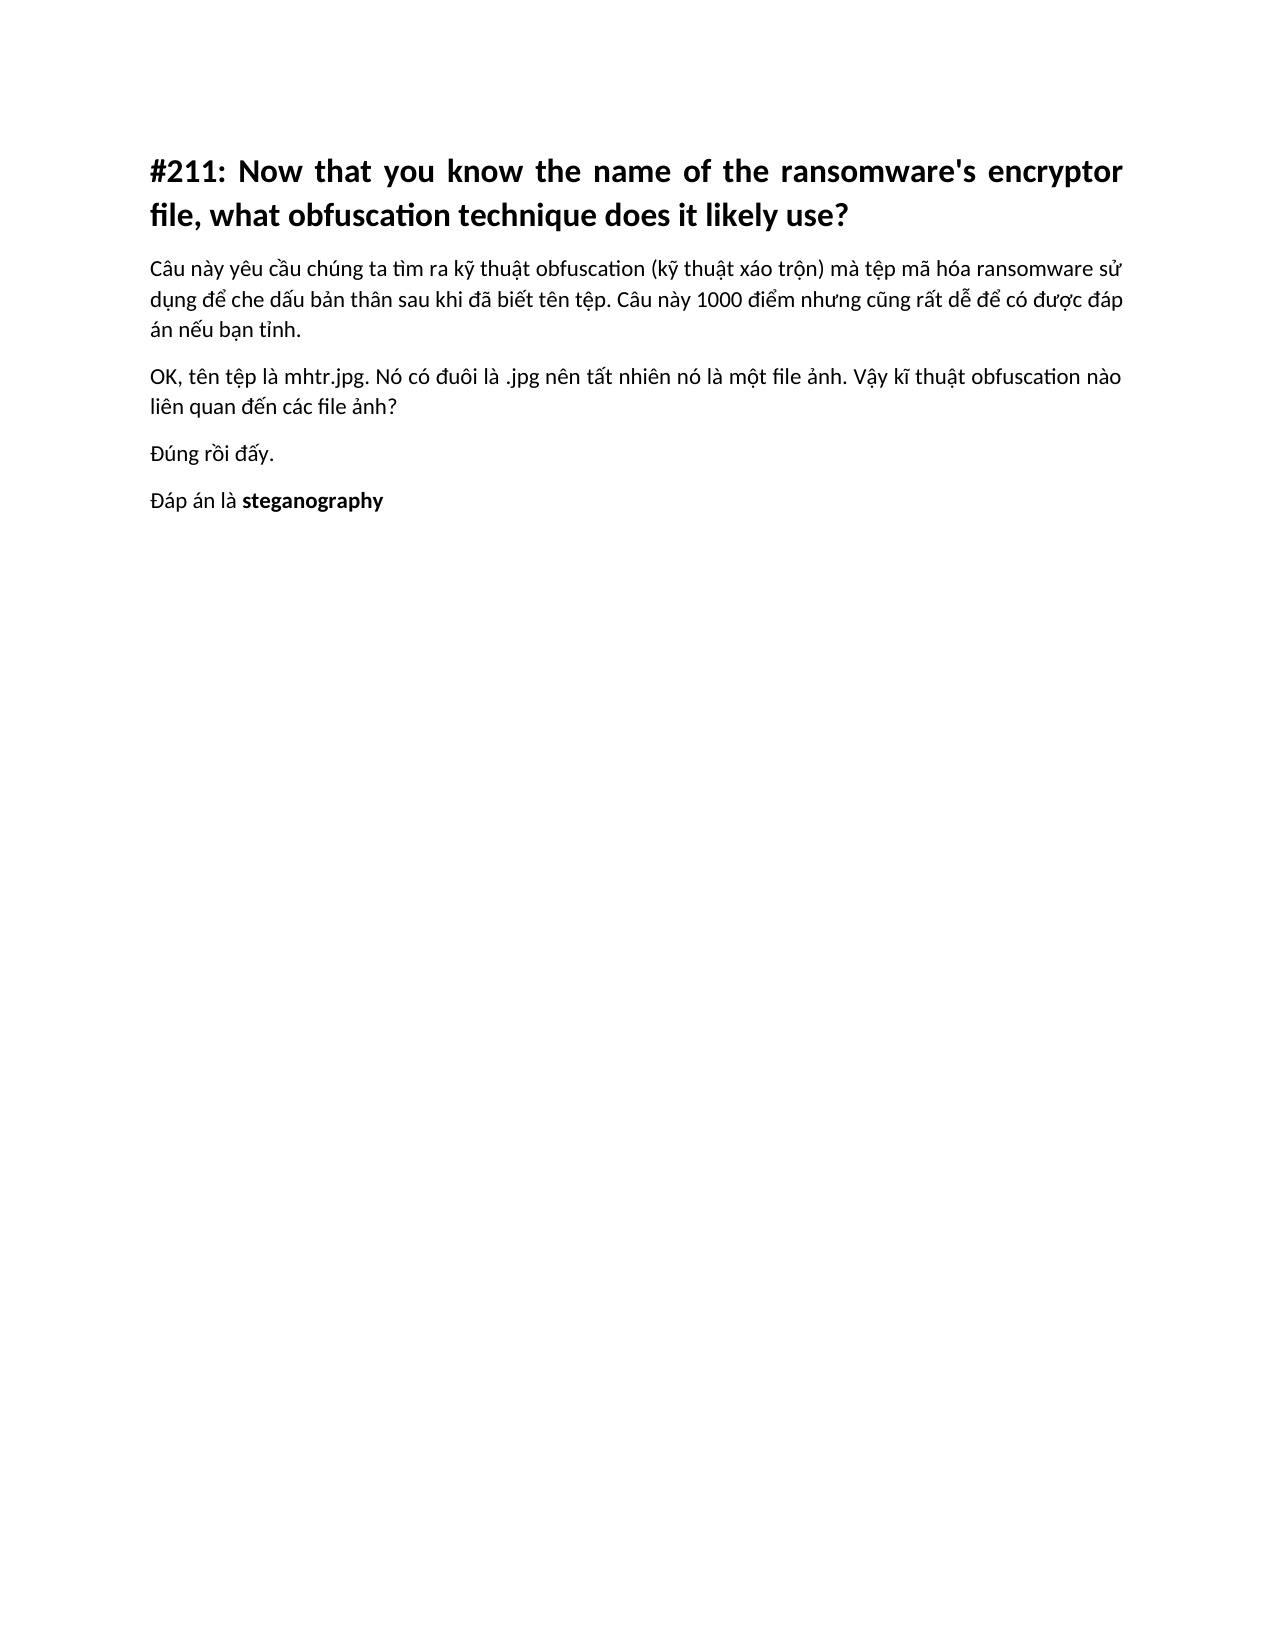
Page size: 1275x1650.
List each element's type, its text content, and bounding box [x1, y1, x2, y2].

text OK, tên tệp là mhtr.jpg. Nó có đuôi là .jpg nên tất nhiên nó là một file ảnh. Vậy kĩ thuật obfuscation nào liên quan đến các file ảnh? [150, 362, 1125, 420]
text #211: Now that you know the name of the ransomware's encryptor file, what obfuscation technique does it likely use? [150, 150, 1125, 235]
text Câu này yêu cầu chúng ta tìm ra kỹ thuật obfuscation (kỹ thuật xáo trộn) mà tệp mã hóa ransomware sử dụng để che dấu bản thân sau khi đã biết tên tệp. Câu này 1000 điểm nhưng cũng rất dễ để có được đáp án nếu bạn tỉnh. [150, 254, 1125, 343]
text Đáp án là steganography [150, 486, 1125, 514]
text Đúng rồi đấy. [150, 439, 1125, 467]
